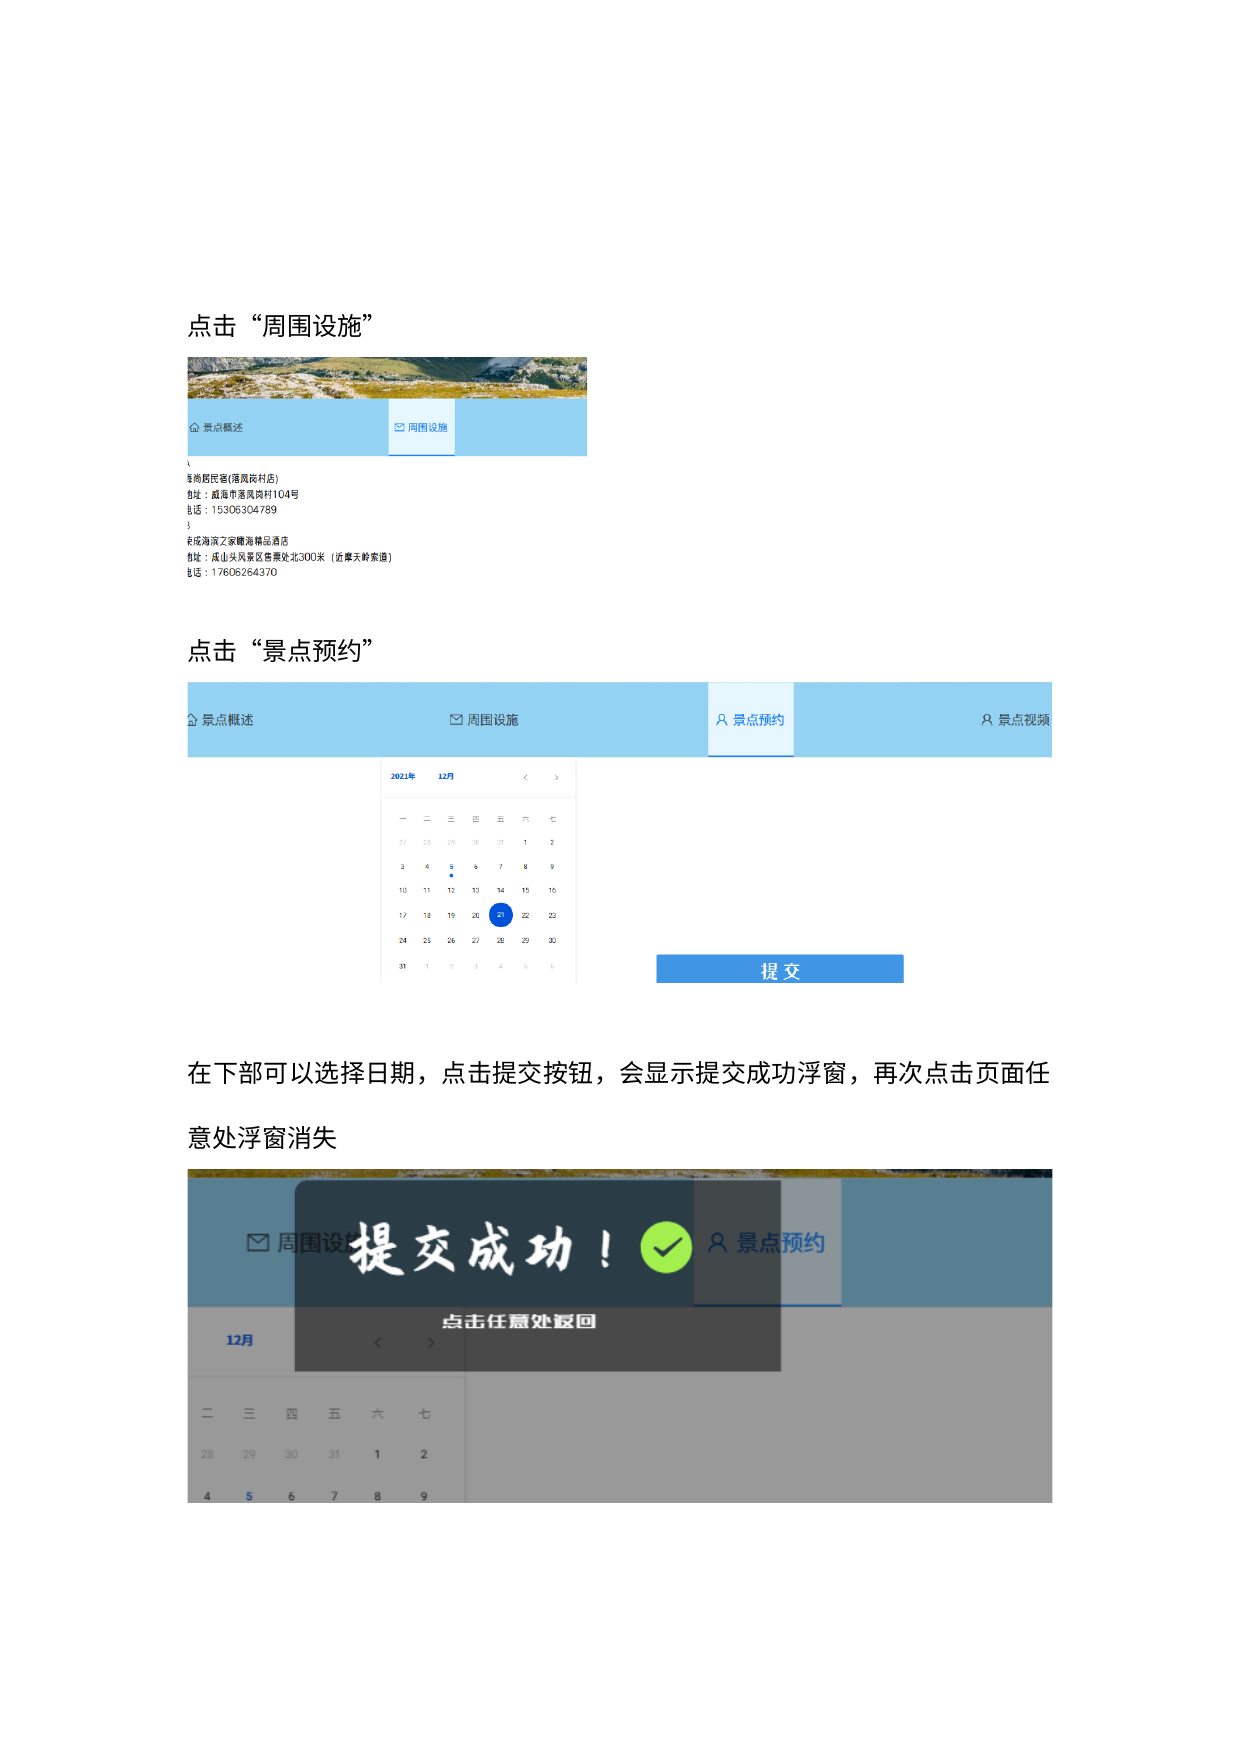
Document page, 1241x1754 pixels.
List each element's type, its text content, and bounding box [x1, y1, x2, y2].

picture [187, 1169, 1053, 1503]
text 点击“景点预约” [187, 617, 1053, 682]
picture [187, 357, 588, 601]
picture [187, 682, 1052, 983]
text 在下部可以选择日期，点击提交按钮，会显示提交成功浮窗，再次点击页面任意处浮窗消失 [187, 1039, 1053, 1169]
text 点击“周围设施” [187, 292, 1053, 357]
